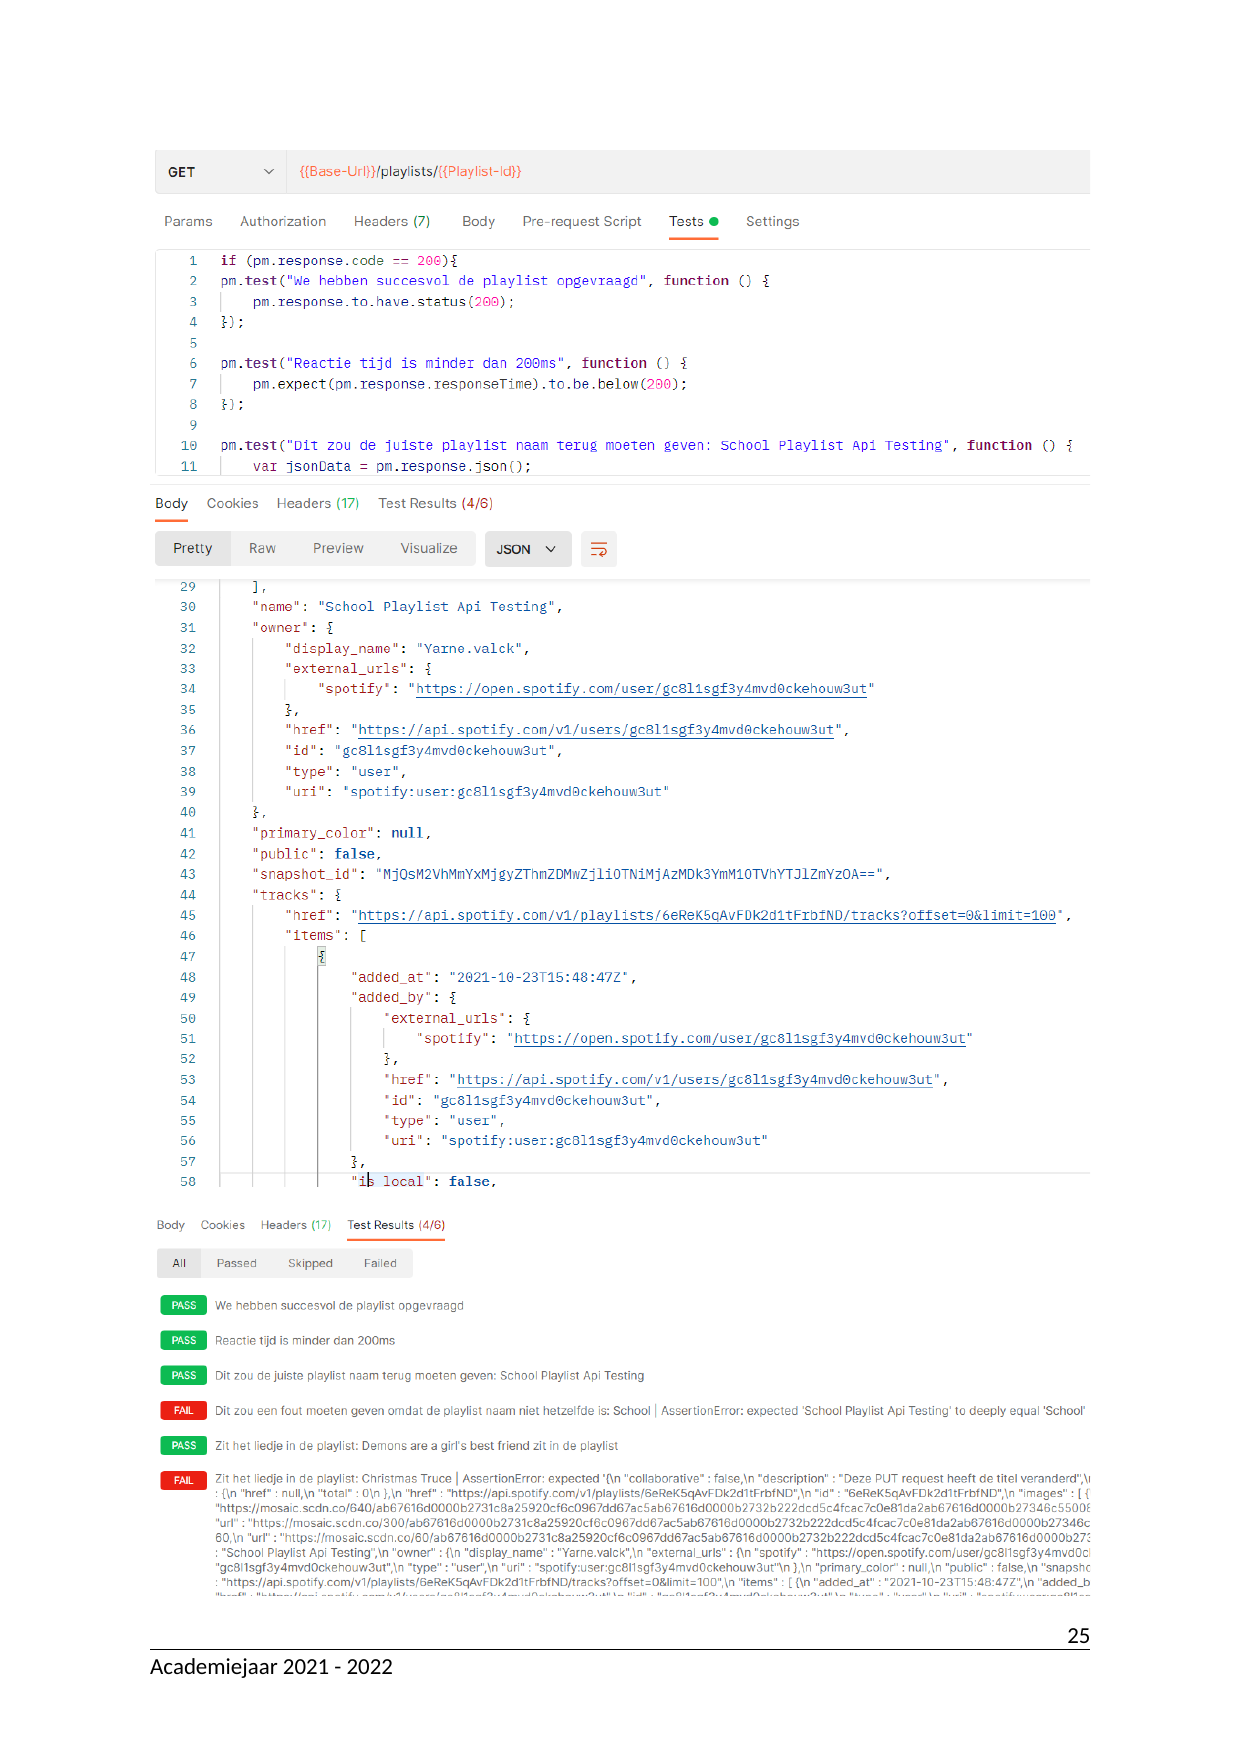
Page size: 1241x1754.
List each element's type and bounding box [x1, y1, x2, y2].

picture [150, 1210, 1091, 1596]
picture [150, 150, 1091, 1192]
